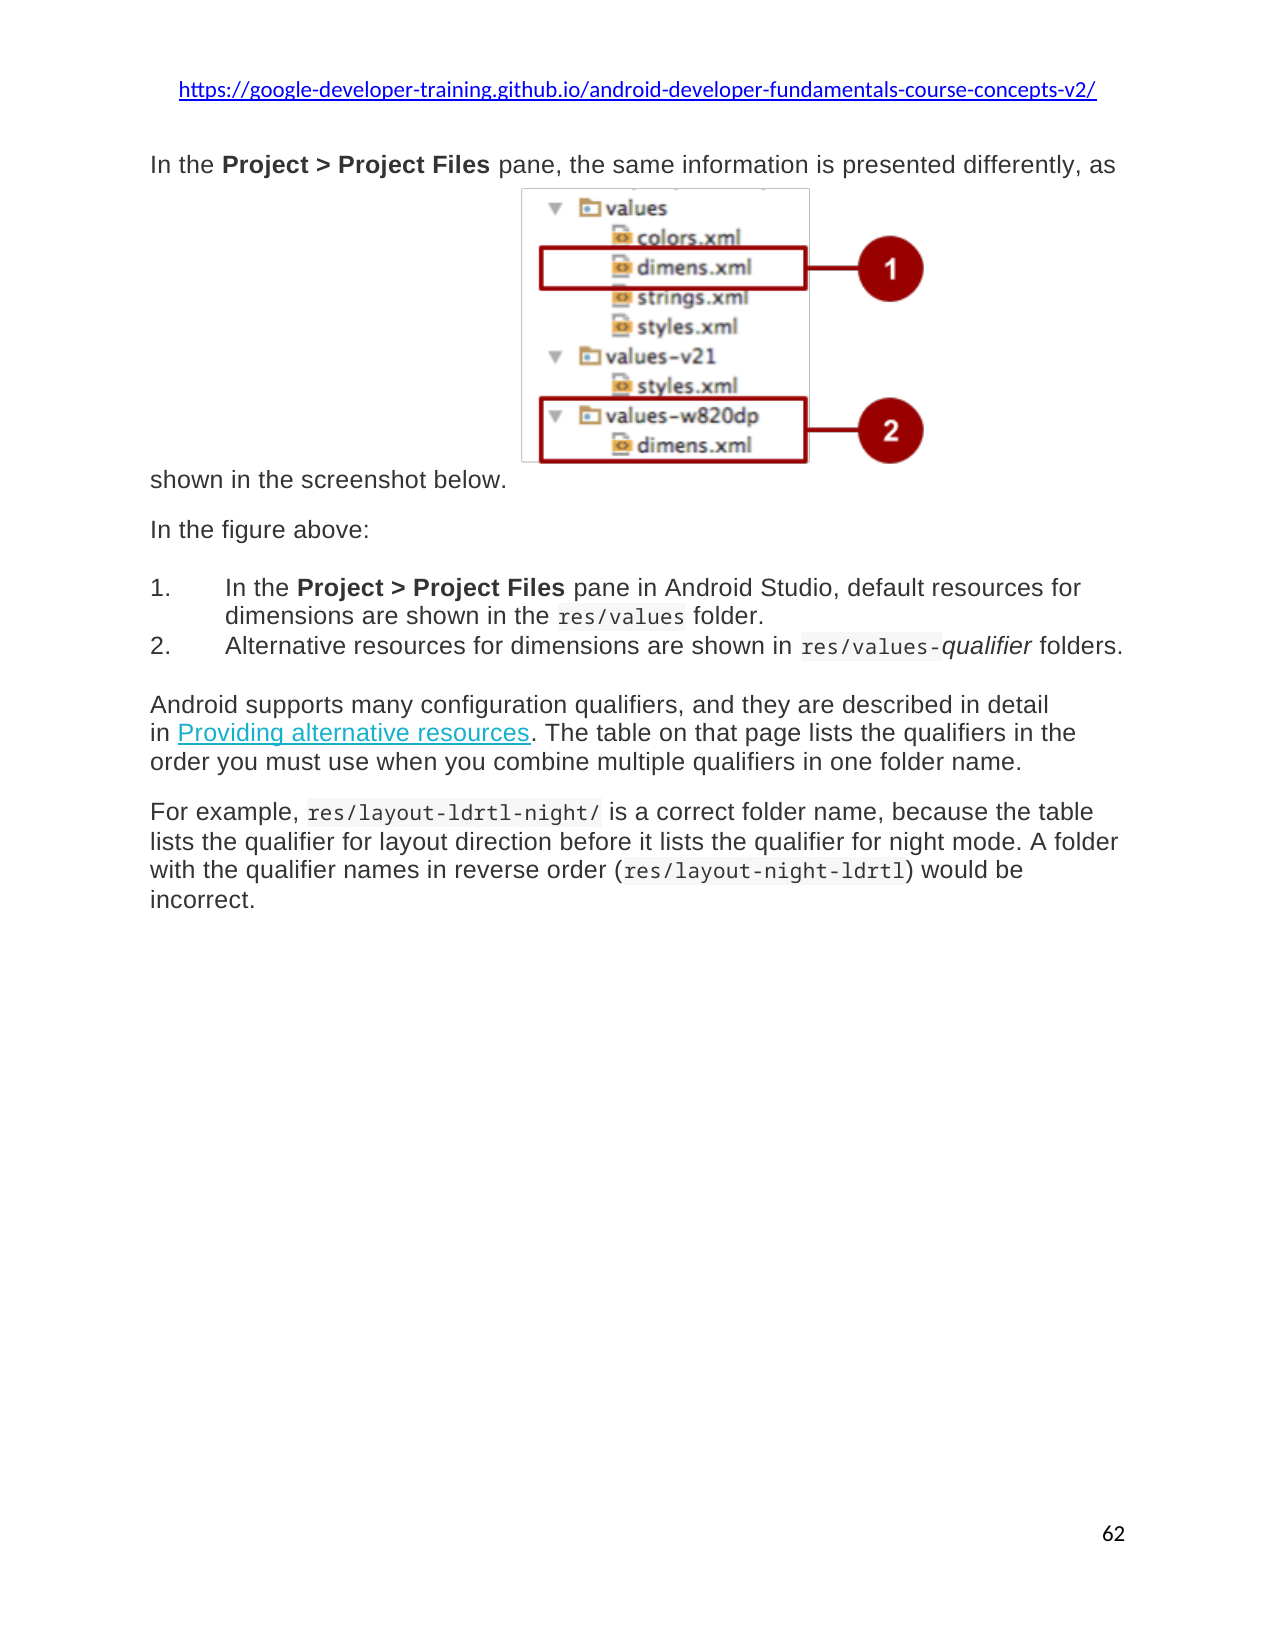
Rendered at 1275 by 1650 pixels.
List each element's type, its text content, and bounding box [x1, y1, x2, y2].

text For example, res/layout-ldrtl-night/ is a correct folder name, because the table lists the qualifier for layout direction before it lists the qualifier for night mode. A folder with the qualifier names in reverse order (res/layout-night-ldrtl) would be incorrect. [150, 797, 1125, 914]
picture [508, 178, 974, 489]
text In the figure above: [150, 515, 1125, 543]
list Alternative resources for dimensions are shown in res/values-qualifier folders. [150, 631, 1125, 661]
text Android supports many configuration qualifiers, and they are described in detail in Providing alternative resources. The table on that page lists the qualifiers in the order you must use when you combine multiple qualifiers in one folder name. [150, 690, 1125, 776]
list In the Project > Project Files pane in Android Studio, default resources for dimensions are shown in the res/values folder. [150, 573, 1125, 631]
